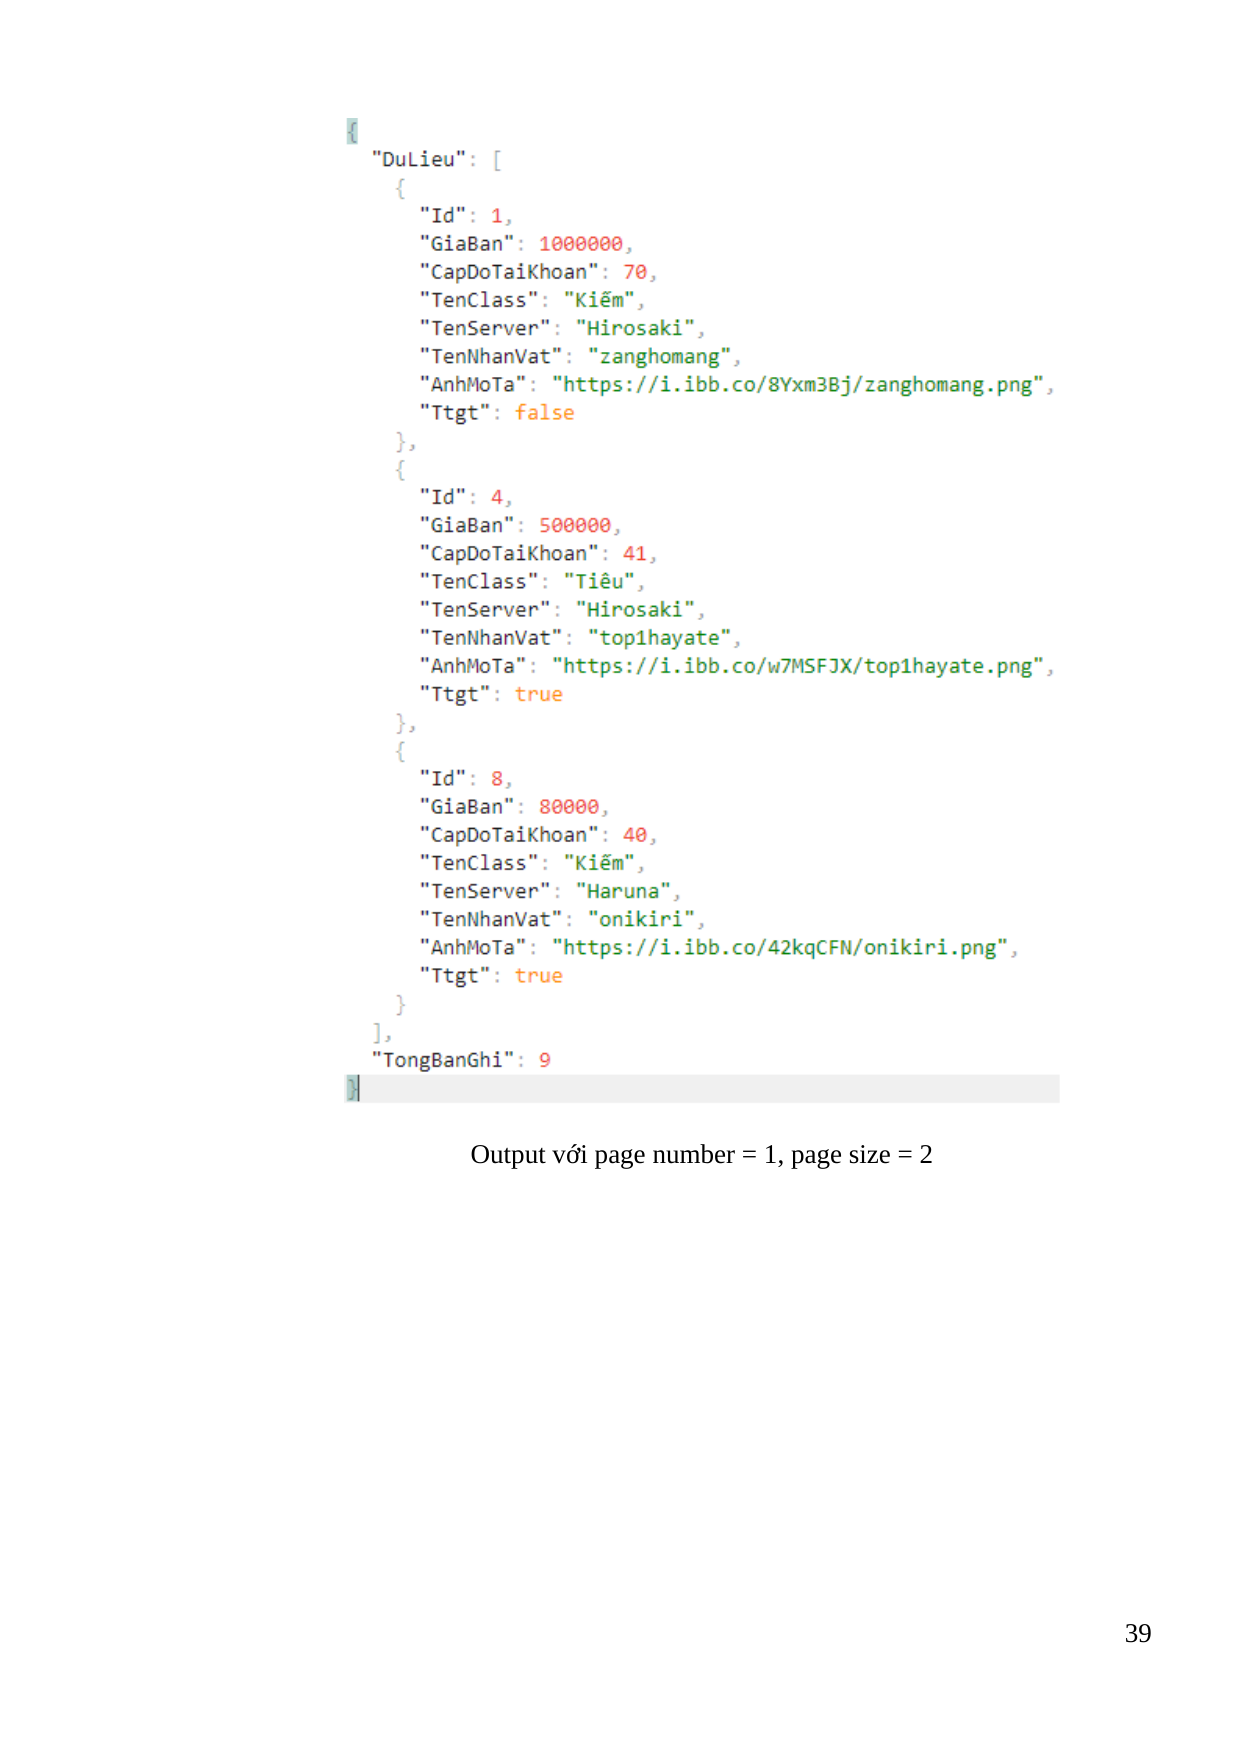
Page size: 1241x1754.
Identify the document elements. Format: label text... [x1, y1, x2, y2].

text Output với page number = 1, page size = 2 [252, 1138, 1152, 1169]
picture [344, 118, 1060, 1111]
